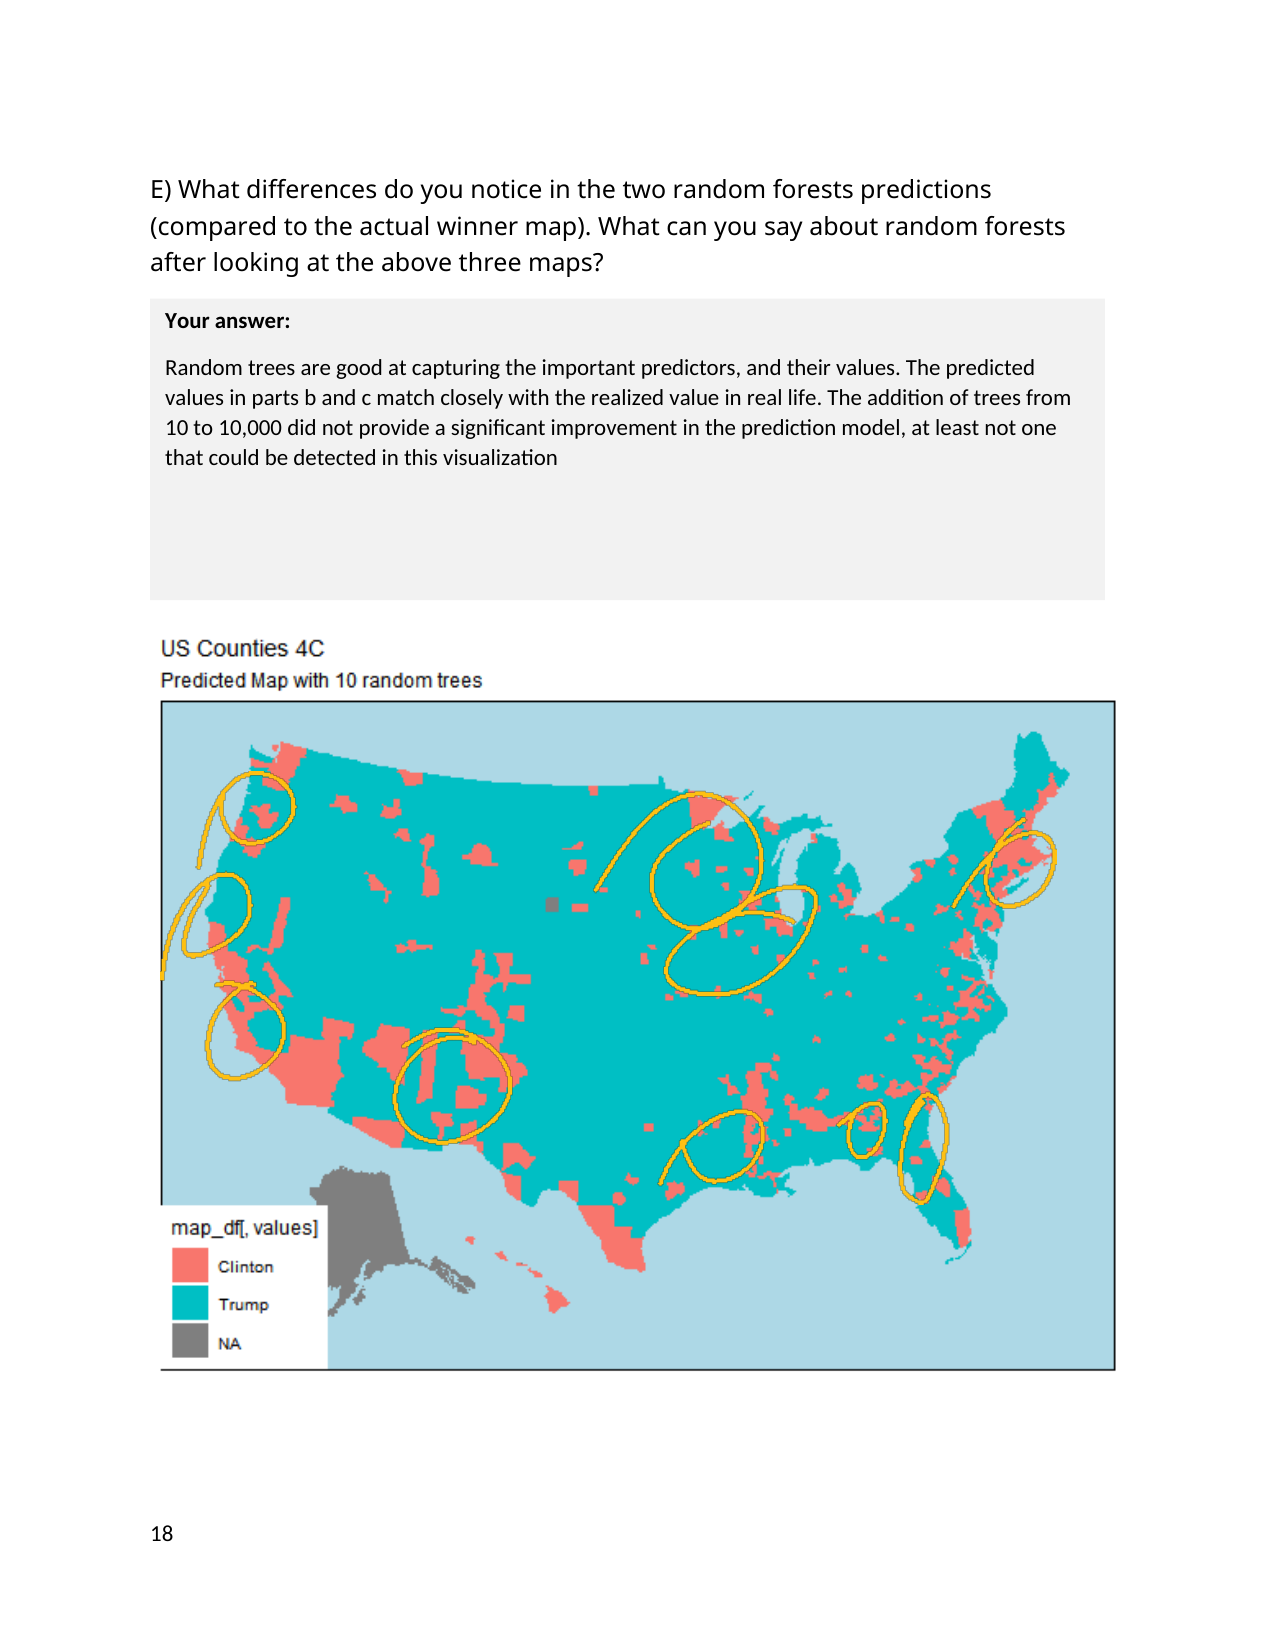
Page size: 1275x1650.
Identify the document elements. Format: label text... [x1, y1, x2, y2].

picture [148, 620, 1125, 1394]
text E) What differences do you notice in the two random forests predictions (compared to the actual winner map). What can you say about random forests after looking at the above three maps? [150, 172, 1125, 279]
